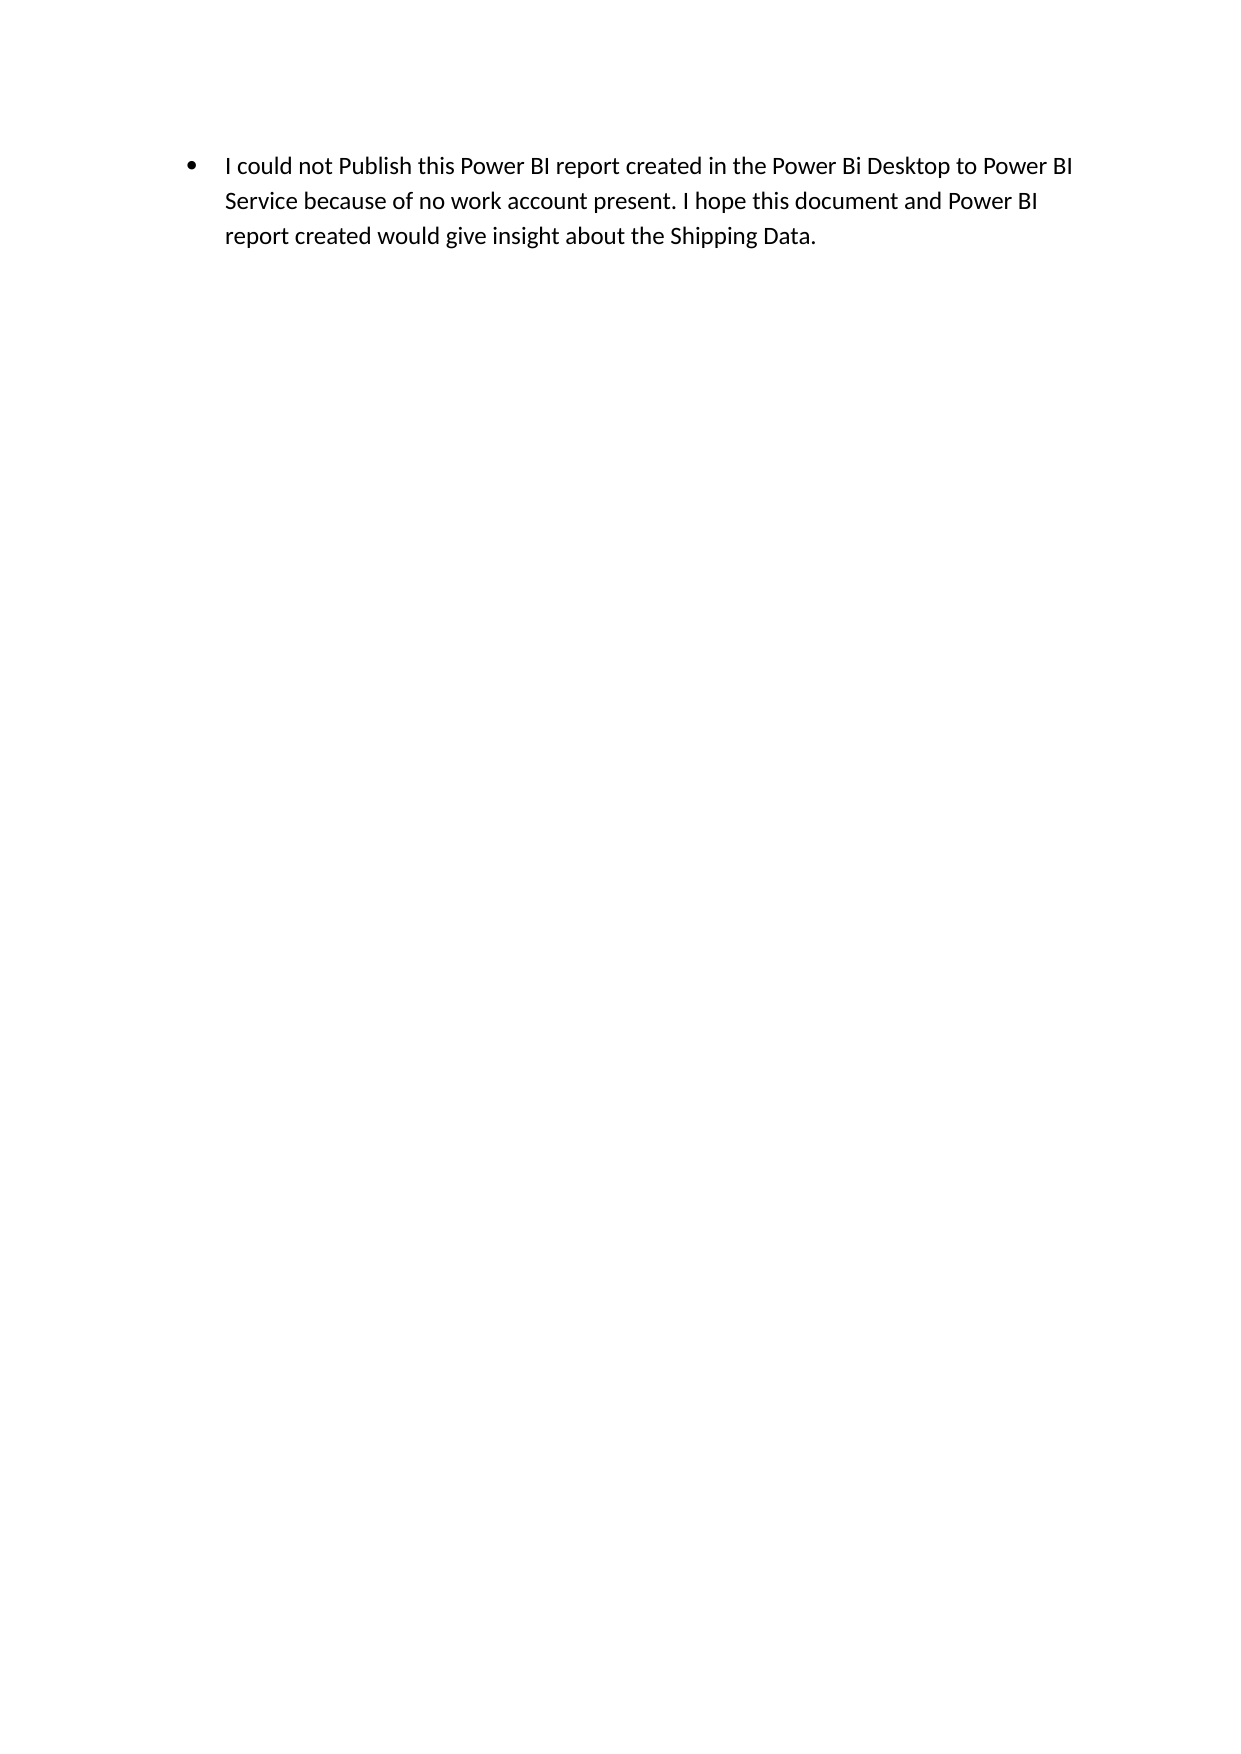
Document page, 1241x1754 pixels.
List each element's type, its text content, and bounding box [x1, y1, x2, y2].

list I could not Publish this Power BI report created in the Power Bi Desktop to Power BI Service because of no work account present. I hope this document and Power BI report created would give insight about the Shipping Data. [187, 150, 1090, 251]
